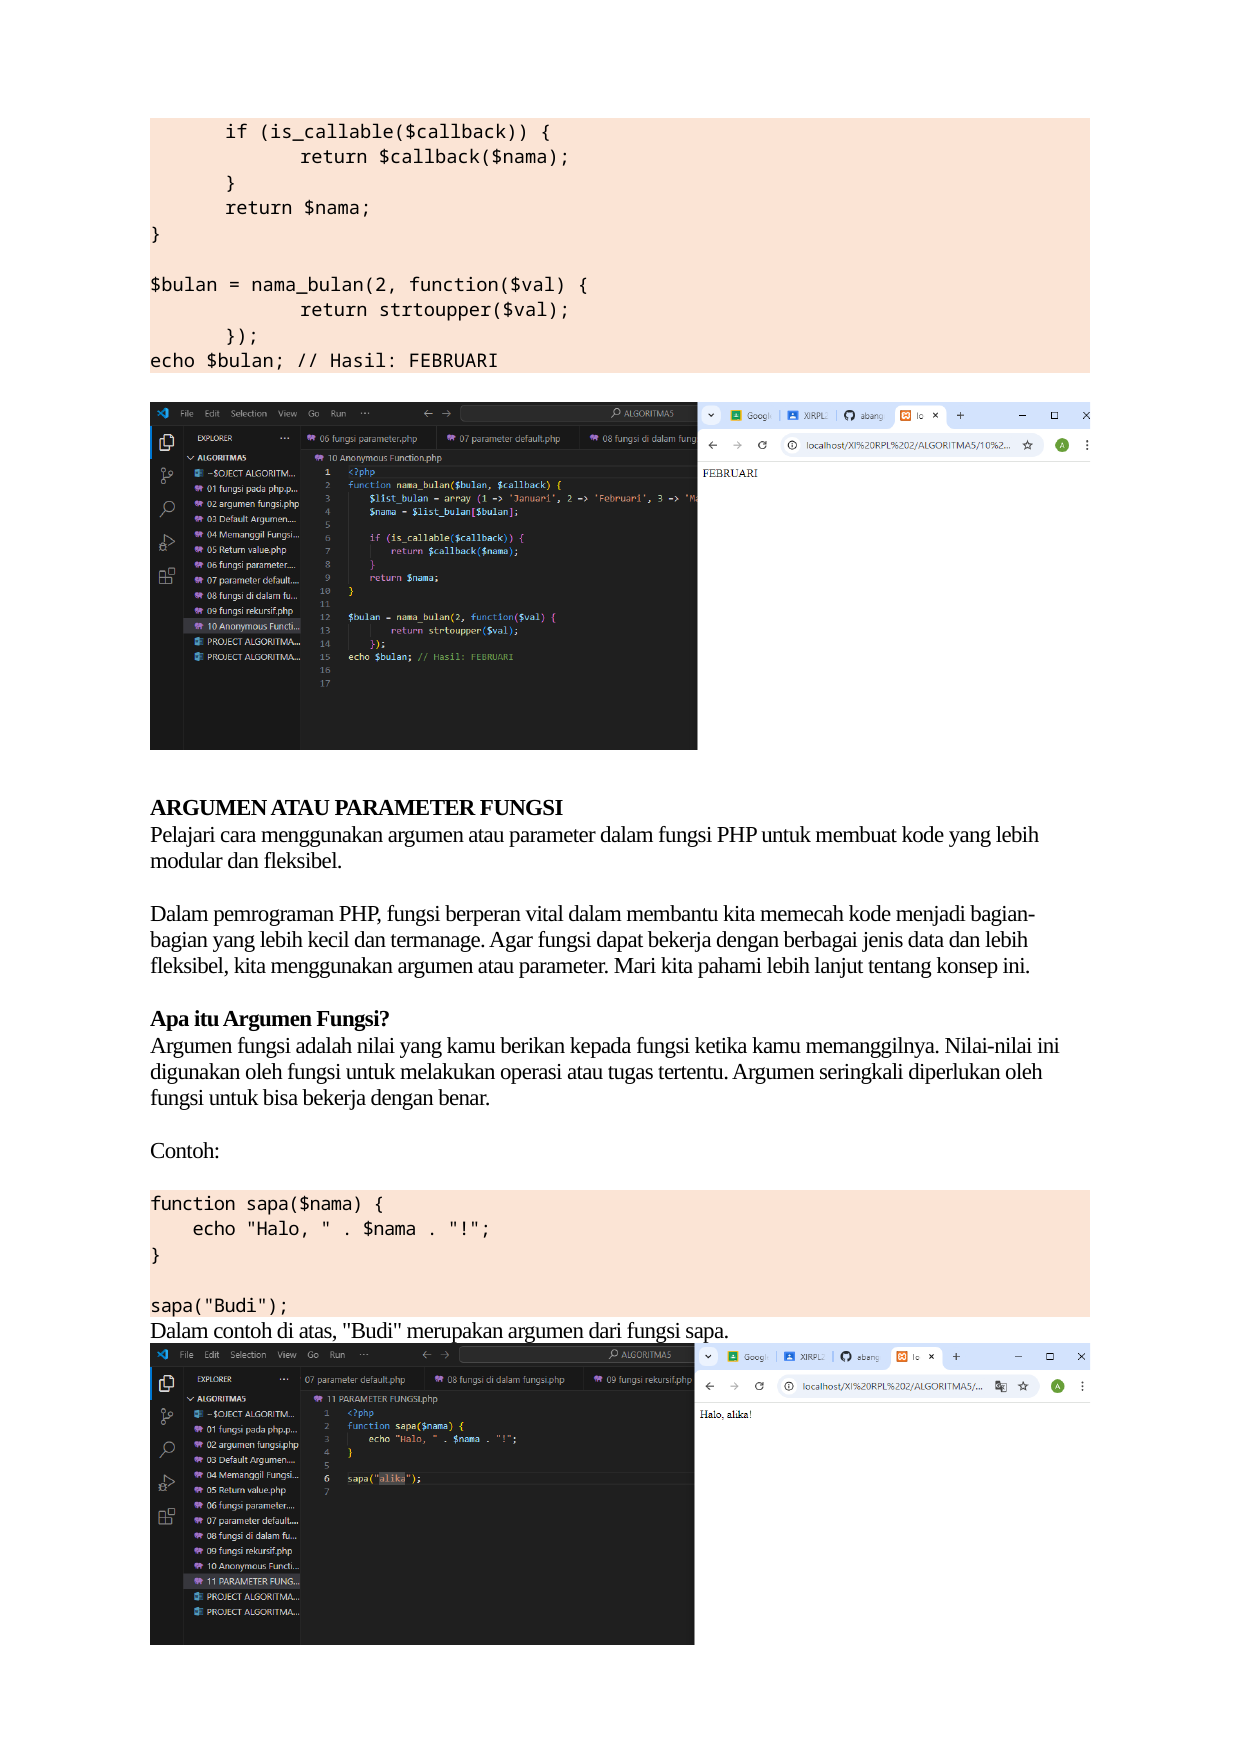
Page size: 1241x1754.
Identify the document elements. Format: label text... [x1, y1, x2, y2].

text Argumen fungsi adalah nilai yang kamu berikan kepada fungsi ketika kamu memanggilnya. Nilai-nilai ini digunakan oleh fungsi untuk melakukan operasi atau tugas tertentu. Argumen seringkali diperlukan oleh fungsi untuk bisa bekerja dengan benar. [150, 1032, 1090, 1111]
picture [150, 402, 1091, 750]
text return $nama; [150, 195, 1090, 220]
text if (is_callable($callback)) { [150, 118, 1090, 144]
text function sapa($nama) { [150, 1190, 1090, 1215]
text Pelajari cara menggunakan argumen atau parameter dalam fungsi PHP untuk membuat kode yang lebih modular dan fleksibel. [150, 821, 1090, 873]
text } [150, 1241, 1090, 1266]
text } [150, 169, 1090, 195]
text sapa("Budi"); [150, 1292, 1090, 1317]
text echo "Halo, " . $nama . "!"; [150, 1215, 1090, 1241]
text ARGUMEN ATAU PARAMETER FUNGSI [150, 794, 1090, 821]
picture [150, 1343, 1091, 1645]
text Dalam pemrograman PHP, fungsi berperan vital dalam membantu kita memecah kode menjadi bagian-bagian yang lebih kecil dan termanage. Agar fungsi dapat bekerja dengan berbagai jenis data dan lebih fleksibel, kita menggunakan argumen atau parameter. Mari kita pahami lebih lanjut tentang konsep ini. [150, 900, 1090, 979]
text return strtoupper($val); [150, 297, 1090, 322]
text Contoh: [150, 1137, 1090, 1163]
text echo $bulan; // Hasil: FEBRUARI [150, 348, 1090, 373]
text return $callback($nama); [150, 144, 1090, 169]
text }); [150, 322, 1090, 348]
text Dalam contoh di atas, "Budi" merupakan argumen dari fungsi sapa. [150, 1317, 1090, 1343]
text $bulan = nama_bulan(2, function($val) { [150, 271, 1090, 297]
text } [150, 220, 1090, 246]
text Apa itu Argumen Fungsi? [150, 1005, 1090, 1032]
